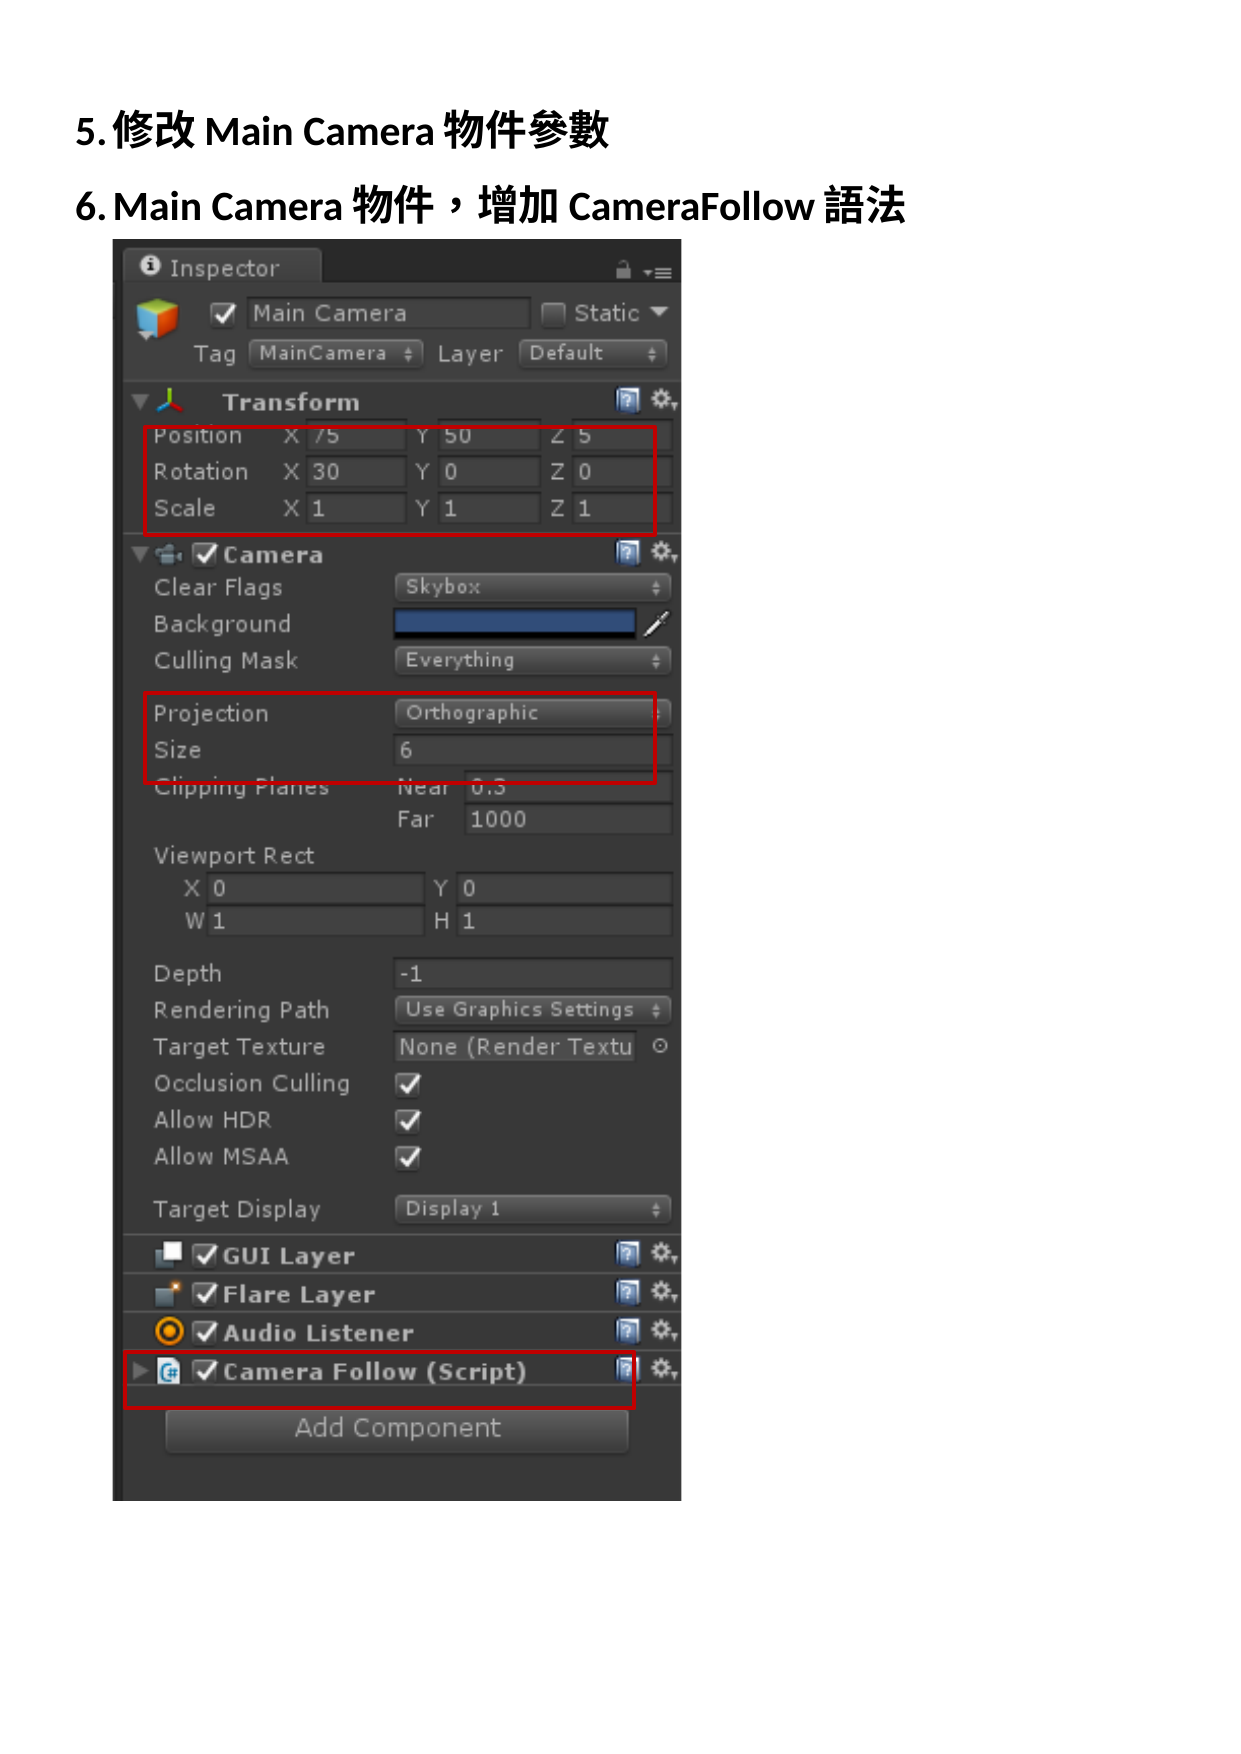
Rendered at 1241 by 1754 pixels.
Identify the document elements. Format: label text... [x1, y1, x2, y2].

picture [112, 239, 682, 1501]
list 修改Main Camera物件參數 [75, 89, 1165, 164]
list Main Camera物件，增加CameraFollow語法 [75, 164, 1165, 239]
